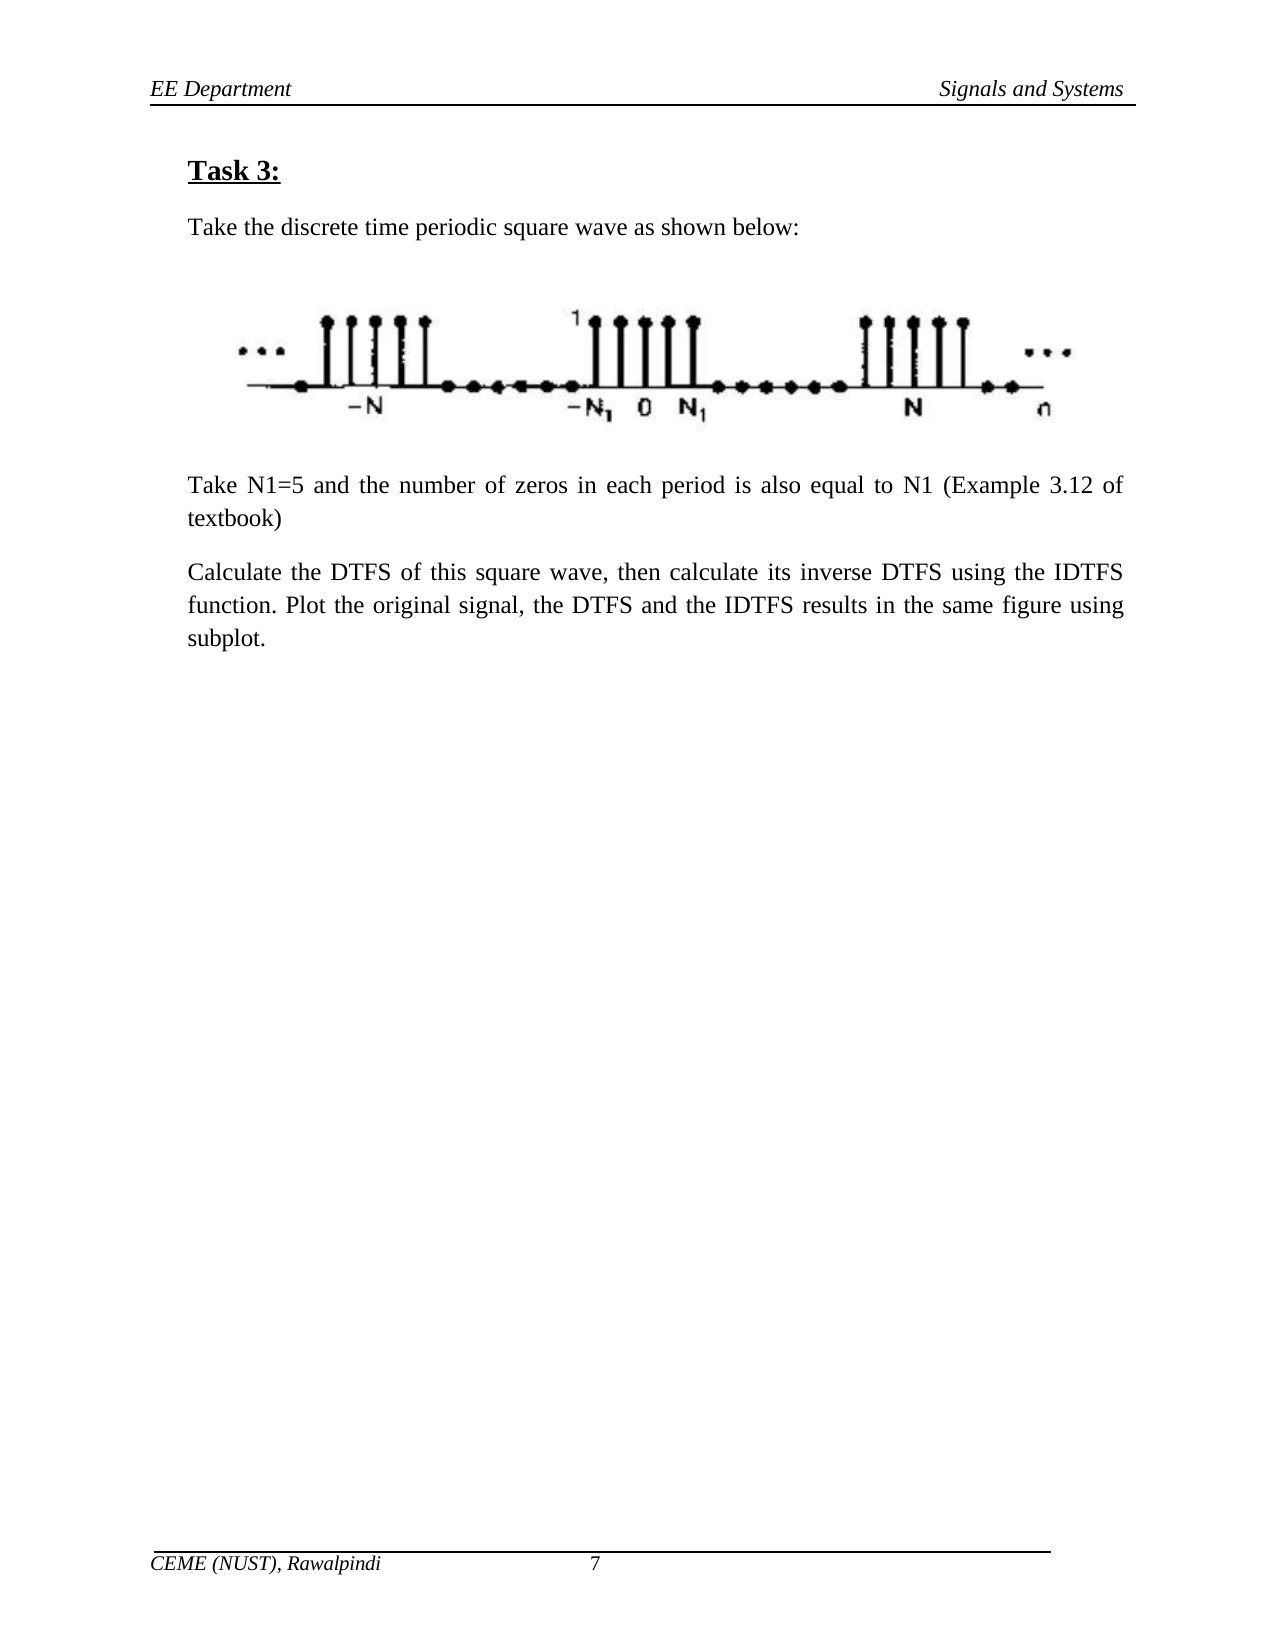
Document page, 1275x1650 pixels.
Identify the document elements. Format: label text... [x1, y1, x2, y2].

picture [235, 307, 1076, 431]
text Take N1=5 and the number of zeros in each period is also equal to N1 (Example 3.12 of textbook) [187, 470, 1125, 532]
subtitle Task 3: [187, 153, 1137, 187]
text Calculate the DTFS of this square wave, then calculate its inverse DTFS using the IDTFS function. Plot the original signal, the DTFS and the IDTFS results in the same figure using subplot. [187, 557, 1125, 651]
text Take the discrete time periodic square wave as shown below: [187, 212, 1137, 241]
